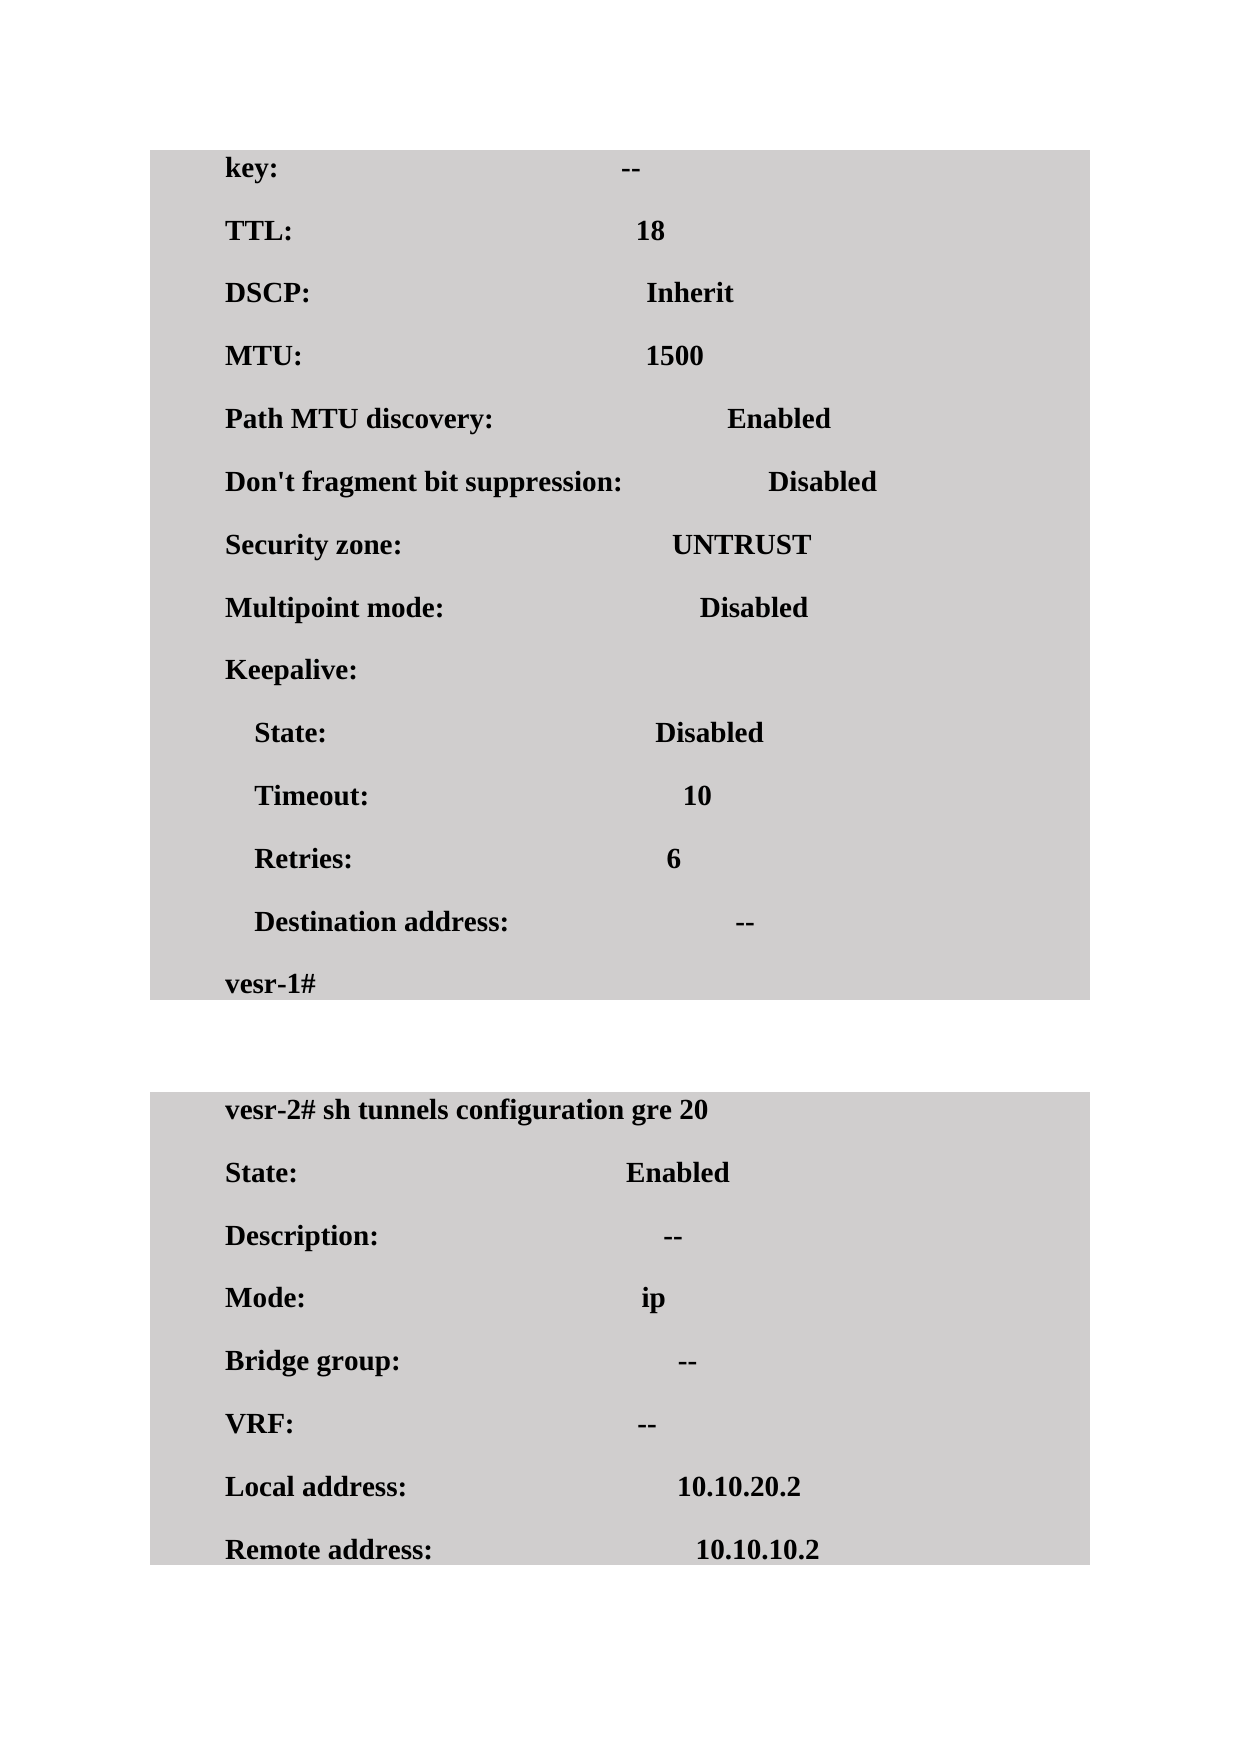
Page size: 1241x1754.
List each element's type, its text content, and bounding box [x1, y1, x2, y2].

text Mode: ip [150, 1281, 1090, 1314]
text Retries: 6 [150, 841, 1090, 874]
text vesr-1# [150, 967, 1090, 1000]
text DSCP: Inherit [150, 276, 1090, 309]
text MTU: 1500 [150, 338, 1090, 372]
text Keepalive: [150, 652, 1090, 686]
text Timeout: 10 [150, 778, 1090, 812]
text TTL: 18 [150, 213, 1090, 246]
text key: -- [150, 150, 1090, 183]
text State: Disabled [150, 715, 1090, 749]
text State: Enabled [150, 1155, 1090, 1188]
text vesr-2# sh tunnels configuration gre 20 [150, 1092, 1090, 1126]
text VRF: -- [150, 1406, 1090, 1440]
text Destination address: -- [150, 904, 1090, 937]
text Bridge group: -- [150, 1343, 1090, 1377]
text Path MTU discovery: Enabled [150, 401, 1090, 435]
text Multipoint mode: Disabled [150, 590, 1090, 623]
text Local address: 10.10.20.2 [150, 1469, 1090, 1503]
text Security zone: UNTRUST [150, 527, 1090, 560]
text Don't fragment bit suppression: Disabled [150, 464, 1090, 498]
text Description: -- [150, 1218, 1090, 1251]
text Remote address: 10.10.10.2 [150, 1532, 1090, 1565]
